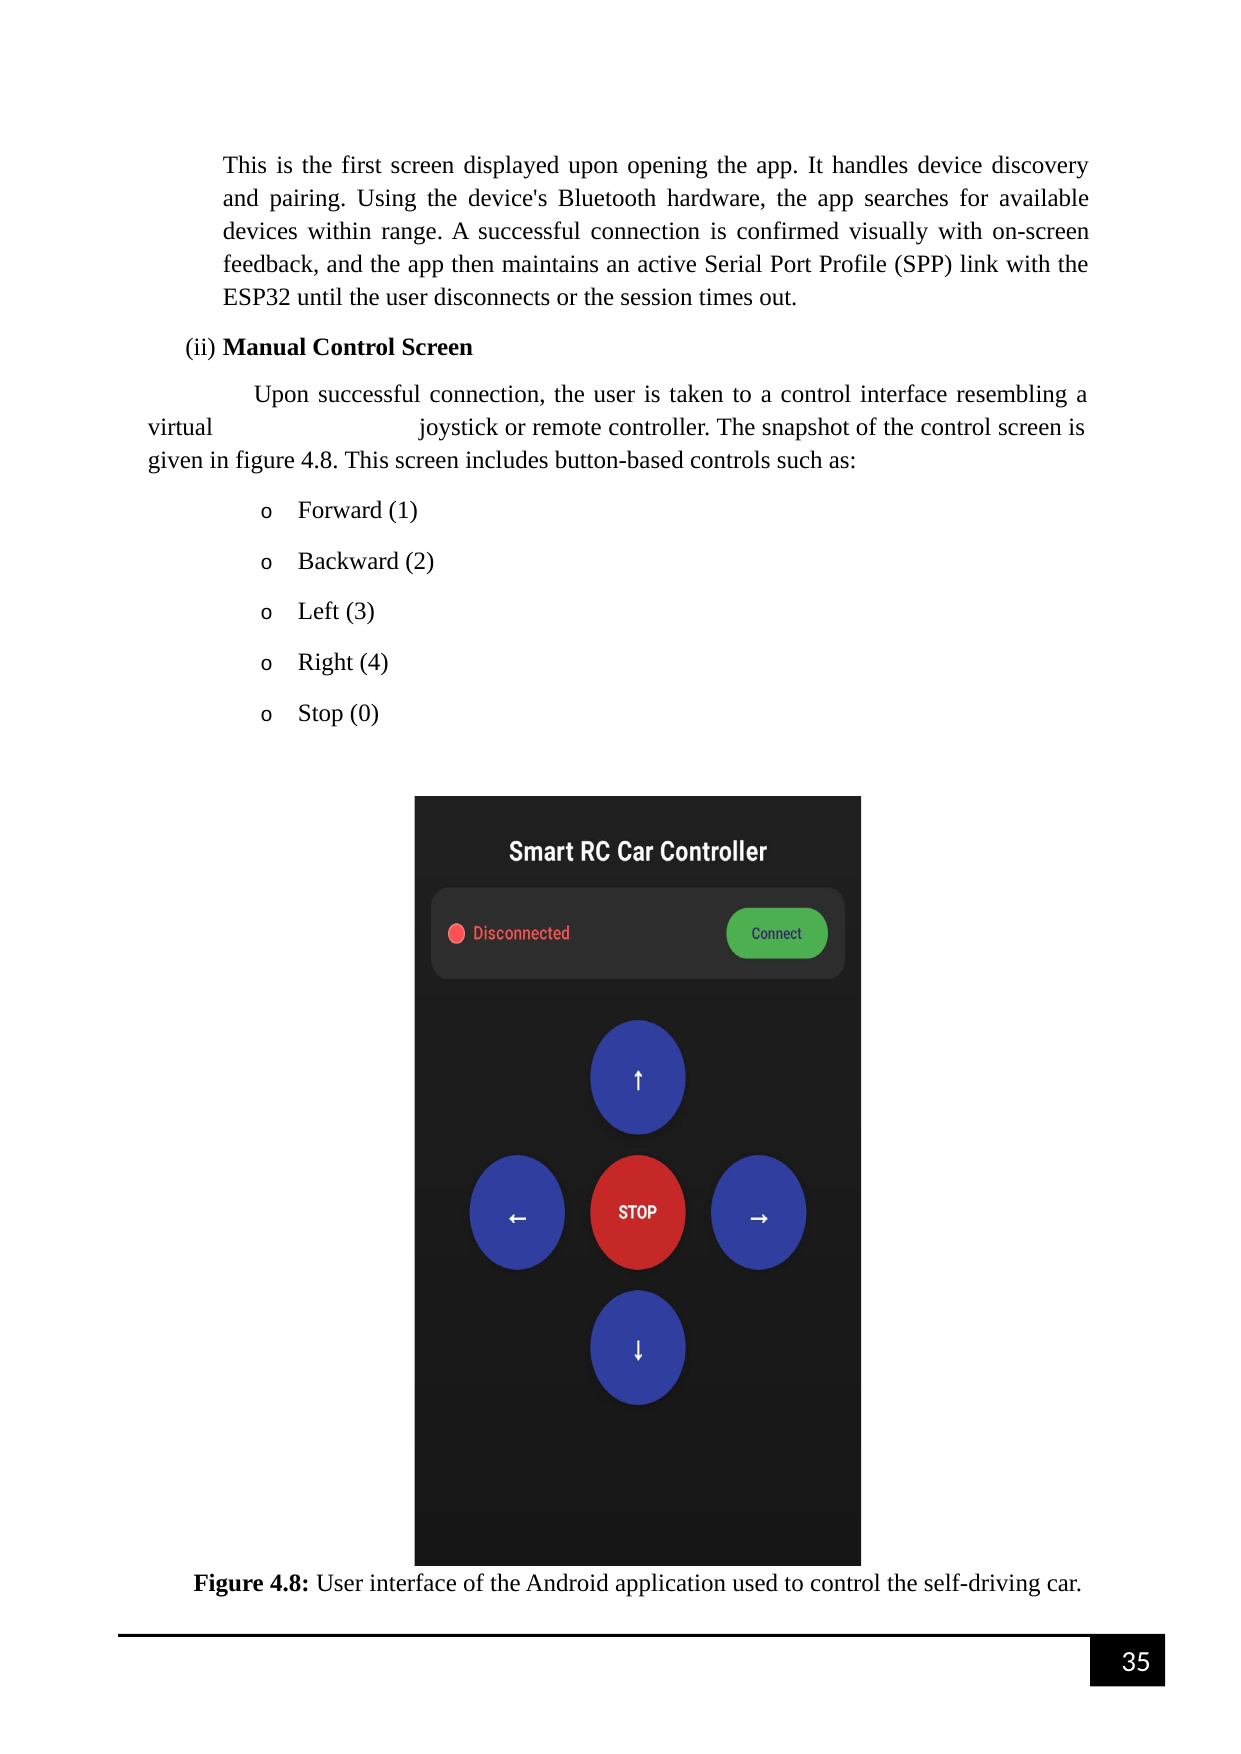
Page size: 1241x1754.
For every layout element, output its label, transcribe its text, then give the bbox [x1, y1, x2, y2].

list Right (4) [260, 647, 1090, 677]
text This is the first screen displayed upon opening the app. It handles device discovery and pairing. Using the device's Bluetooth hardware, the app searches for available devices within range. A successful connection is confirmed visually with on-screen feedback, and the app then maintains an active Serial Port Profile (SPP) link with the ESP32 until the user disconnects or the session times out. [223, 150, 1090, 311]
list Manual Control Screen [185, 332, 1090, 361]
list Backward (2) [260, 546, 1090, 575]
list Forward (1) [260, 495, 1090, 525]
list Stop (0) [260, 698, 1090, 727]
text Upon successful connection, the user is taken to a control interface resembling a virtual joystick or remote controller. The snapshot of the control screen is given in figure 4.8. This screen includes button-based controls such as: [148, 379, 1090, 474]
list Left (3) [260, 596, 1090, 626]
picture [414, 796, 862, 1566]
